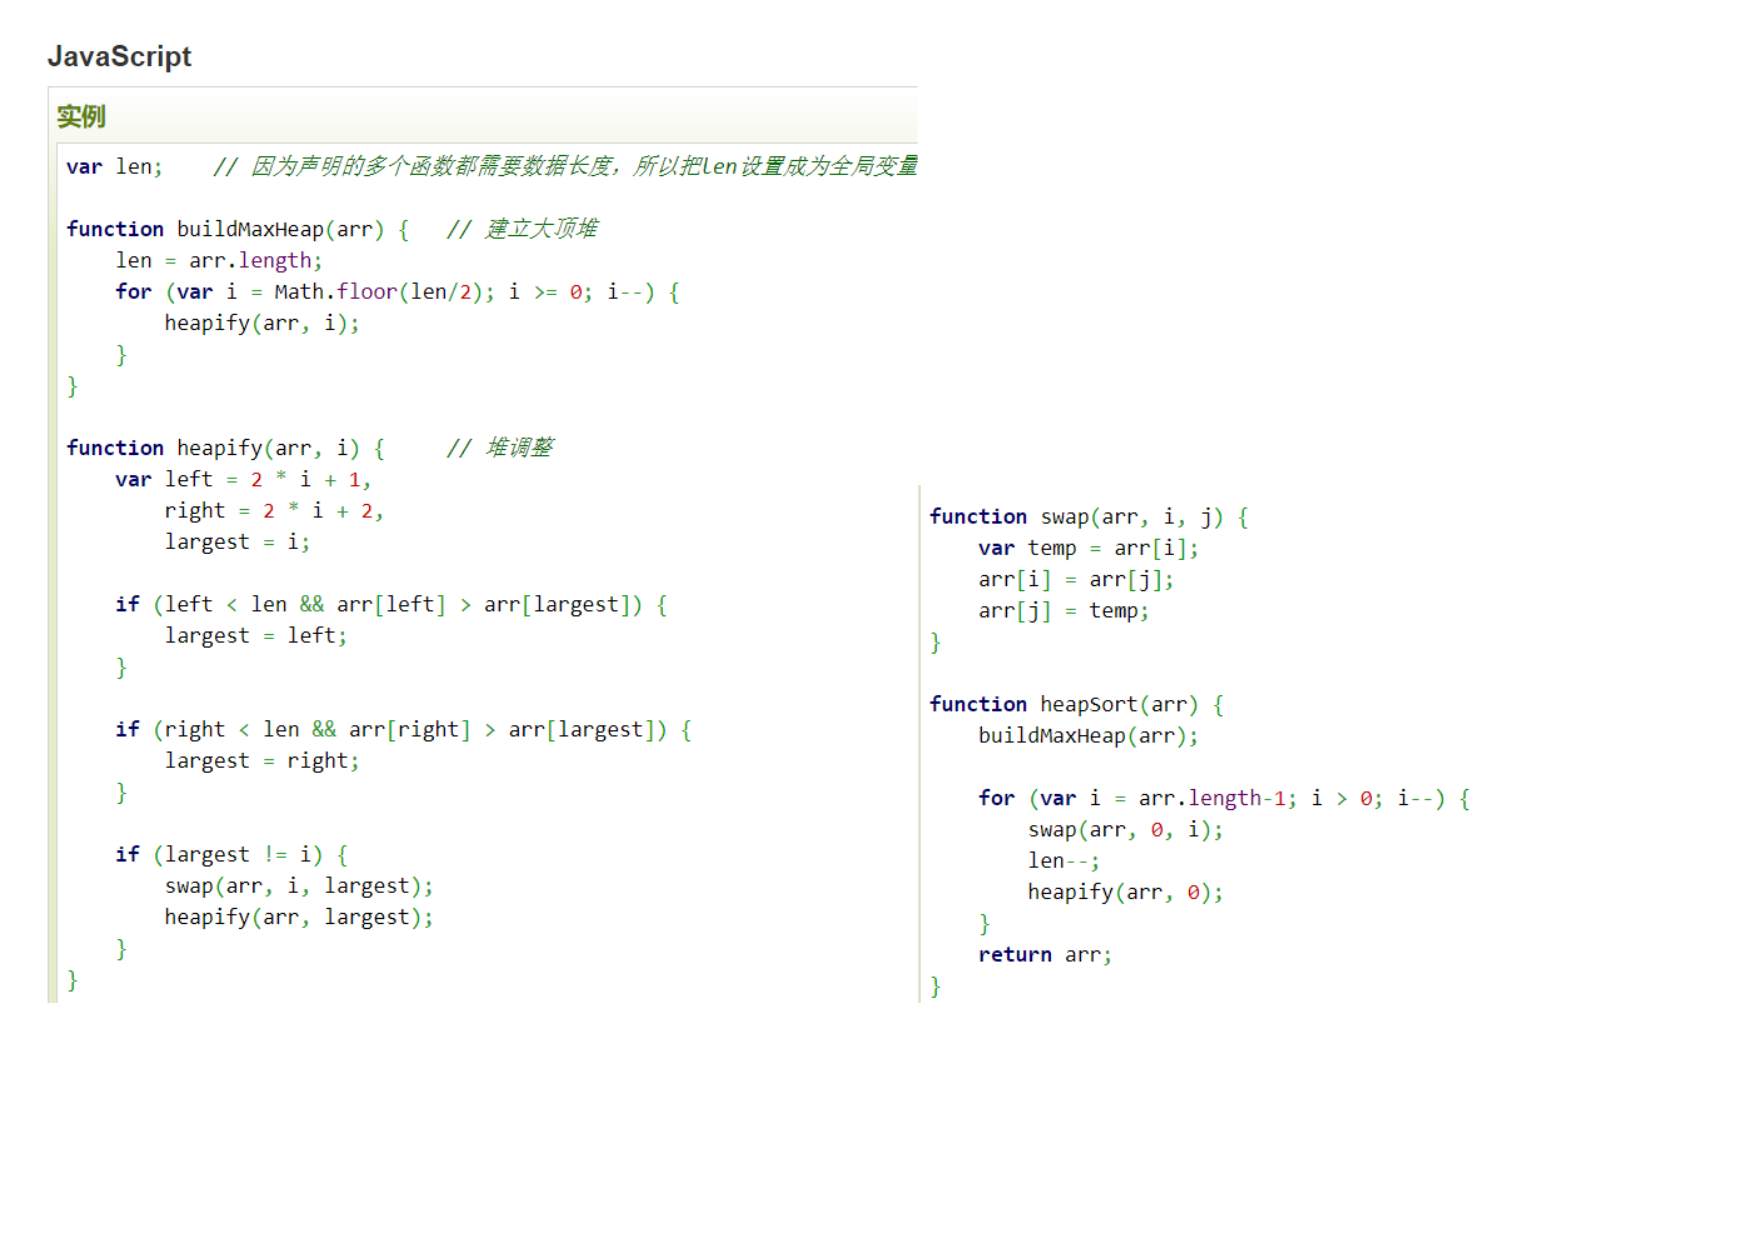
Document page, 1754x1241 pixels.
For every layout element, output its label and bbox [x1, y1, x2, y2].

picture [44, 35, 1486, 1003]
